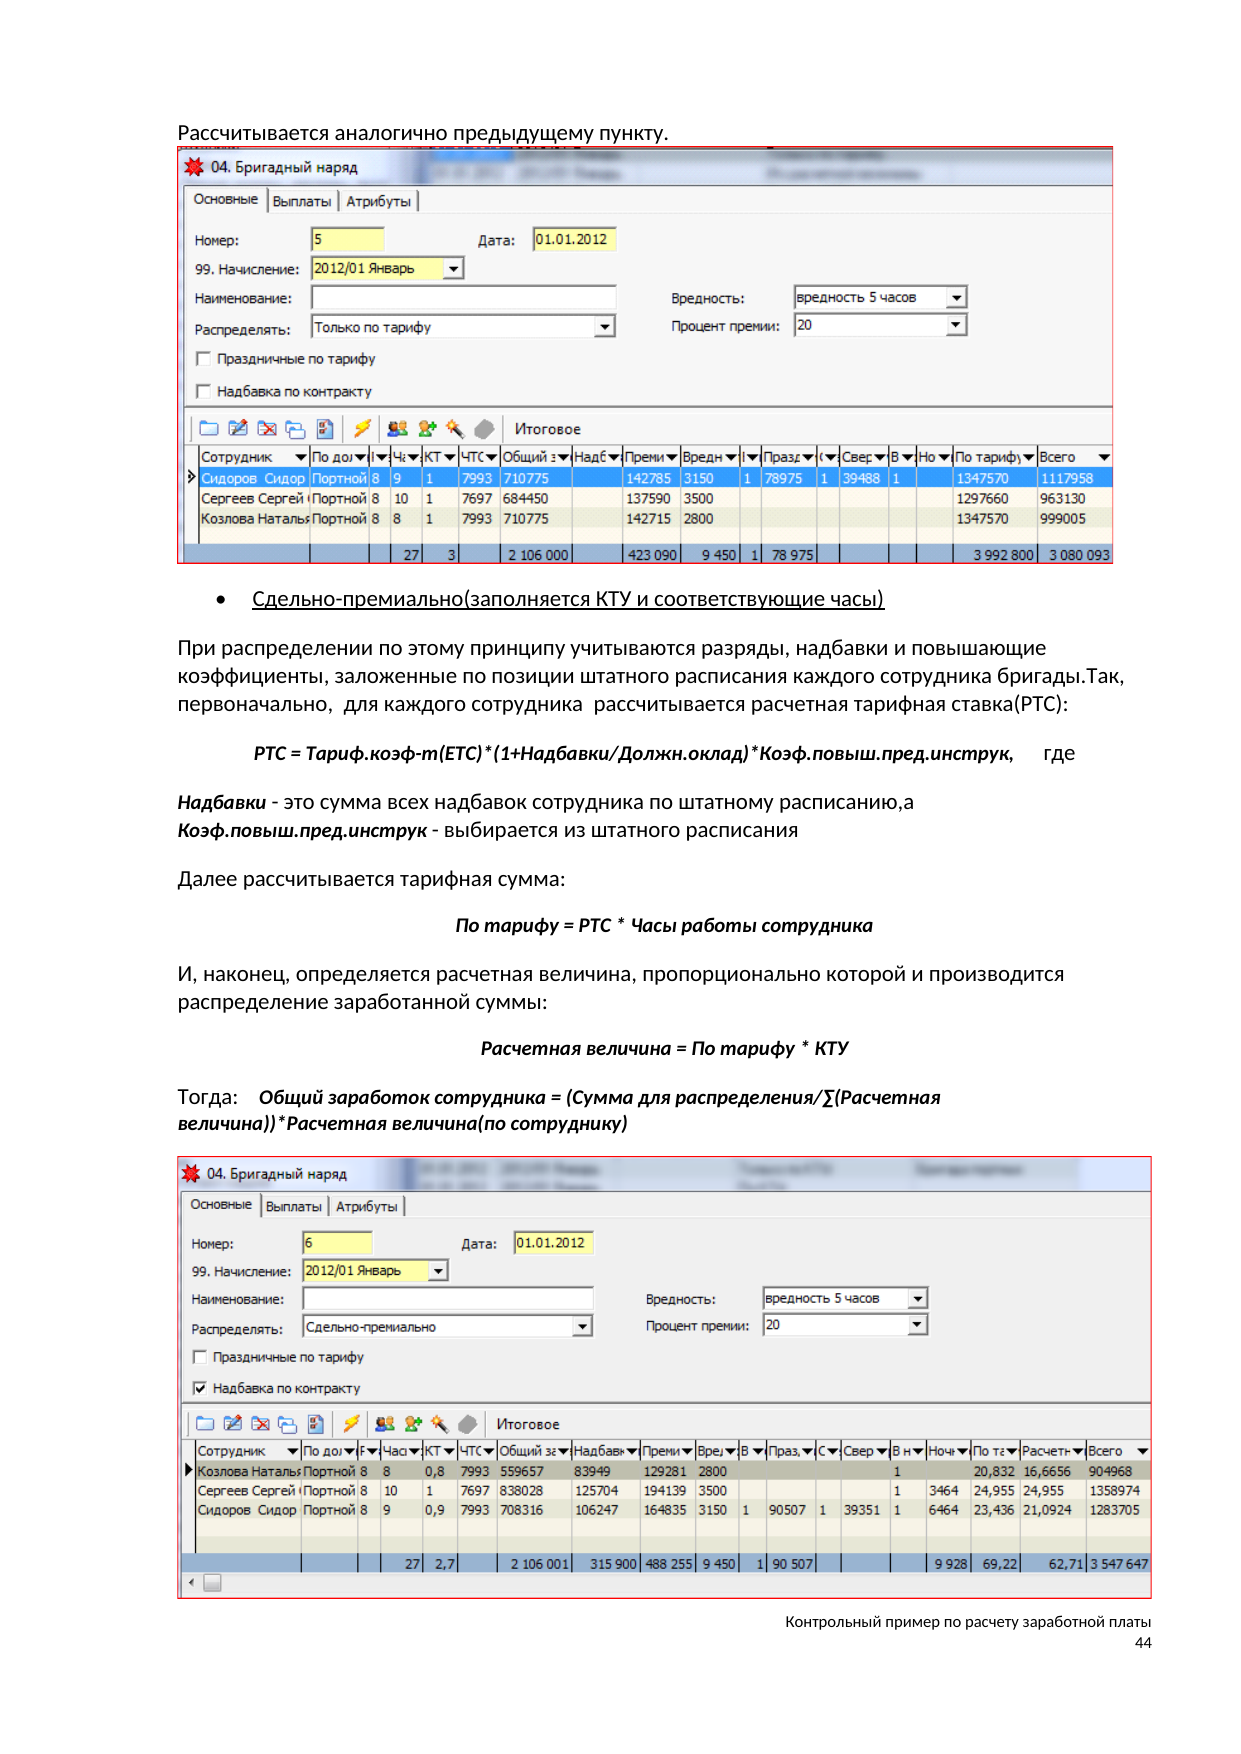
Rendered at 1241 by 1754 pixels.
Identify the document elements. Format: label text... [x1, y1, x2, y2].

list Сдельно-премиально(заполняется КТУ и соответствующие часы) [215, 584, 1152, 612]
text Надбавки - это сумма всех надбавок сотрудника по штатному расписанию,а Коэф.повыш.пред.инструк - выбирается из штатного расписания [177, 787, 1152, 843]
text Далее рассчитывается тарифная сумма: [177, 864, 1152, 892]
picture [177, 1156, 1152, 1599]
text И, наконец, определяется расчетная величина, пропорционально которой и производится распределение заработанной суммы: [177, 959, 1152, 1015]
picture [177, 146, 1114, 564]
text РТС = Тариф.коэф-т(ЕТС)*(1+Надбавки/Должн.оклад)*Коэф.повыш.пред.инструк, где [177, 738, 1152, 766]
text Тогда: Общий заработок сотрудника = (Сумма для распределения/∑(Расчетная величина))*Расчетная величина(по сотруднику) [177, 1082, 1152, 1135]
text Расчетная величина = По тарифу * КТУ [177, 1036, 1152, 1061]
text При распределении по этому принципу учитываются разряды, надбавки и повышающие коэффициенты, заложенные по позиции штатного расписания каждого сотрудника бригады.Так, первоначально, для каждого сотрудника рассчитывается расчетная тарифная ставка(РТС): [177, 633, 1152, 717]
text По тарифу = РТС * Часы работы сотрудника [177, 912, 1152, 938]
